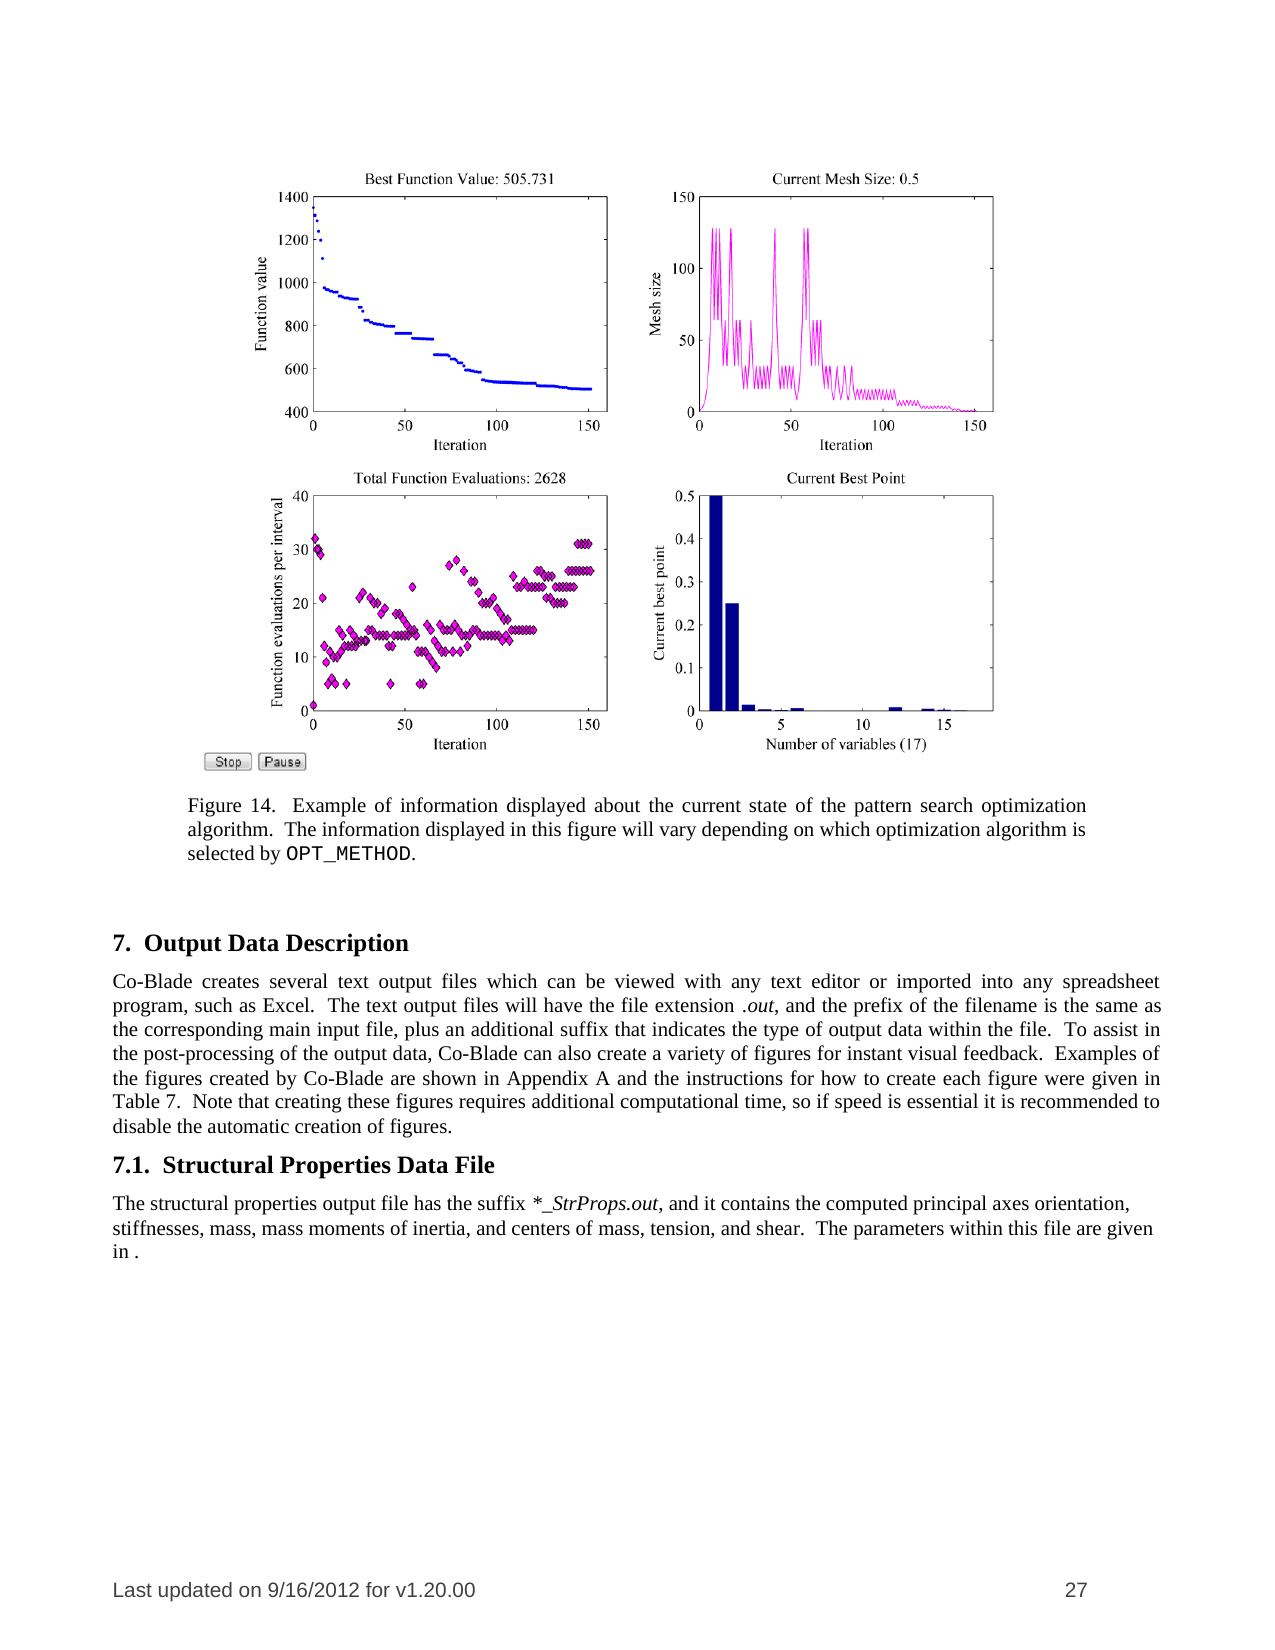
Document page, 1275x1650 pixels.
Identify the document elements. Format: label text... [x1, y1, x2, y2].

text The structural properties output file has the suffix *_StrProps.out, and it contains the computed principal axes orientation, stiffnesses, mass, mass moments of inertia, and centers of mass, tension, and shear. The parameters within this file are given in Table 12. [112, 1191, 1162, 1263]
picture [199, 150, 1076, 780]
subtitle 7.1. Structural Properties Data File [112, 1150, 1162, 1179]
text Co-Blade creates several text output files which can be viewed with any text editor or imported into any spreadsheet program, such as Excel. The text output files will have the file extension .out, and the prefix of the filename is the same as the corresponding main input file, plus an additional suffix that indicates the type of output data within the file. To assist in the post-processing of the output data, Co-Blade can also create a variety of figures for instant visual feedback. Examples of the figures created by Co-Blade are shown in Appendix A and the instructions for how to create each figure were given in Table 7. Note that creating these figures requires additional computational time, so if speed is essential it is recommended to disable the automatic creation of figures. [112, 969, 1162, 1138]
text Figure 14. Example of information displayed about the current state of the pattern search optimization algorithm. The information displayed in this figure will vary depending on which optimization algorithm is selected by OPT_METHOD. [187, 792, 1087, 866]
subtitle 7. Output Data Description [112, 928, 1162, 957]
